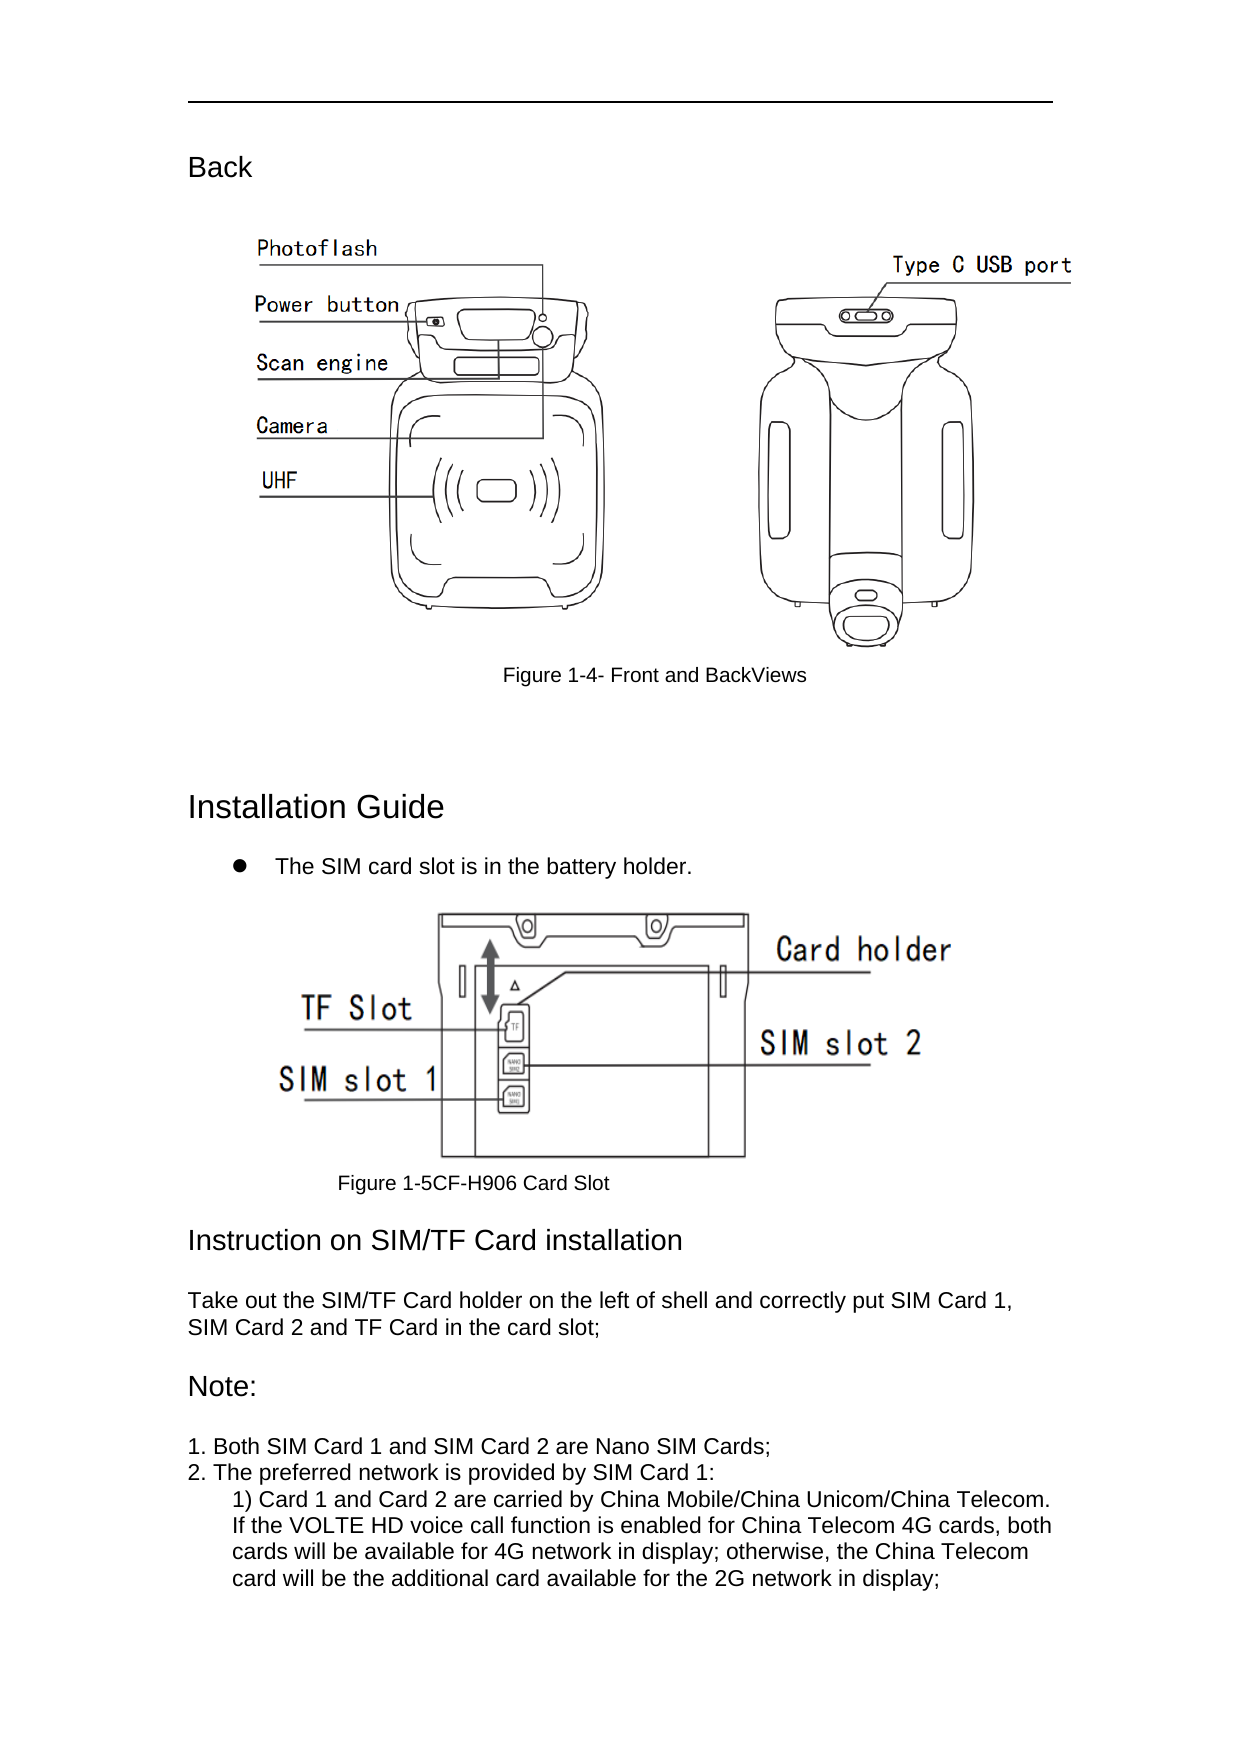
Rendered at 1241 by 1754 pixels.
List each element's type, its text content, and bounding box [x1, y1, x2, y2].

picture [231, 213, 1103, 663]
subtitle Back [187, 150, 1053, 183]
text 1. Both SIM Card 1 and SIM Card 2 are Nano SIM Cards; [187, 1433, 1053, 1459]
text 1) Card 1 and Card 2 are carried by China Mobile/China Unicom/China Telecom. If the VOLTE HD voice call function is enabled for China Telecom 4G cards, both cards will be available for 4G network in display; otherwise, the China Telecom card will be the additional card available for the 2G network in display; [232, 1486, 1053, 1591]
text Figure 1-4- Front and BackViews [503, 663, 1053, 687]
text Figure 1-5CF-H906 Card Slot [337, 1170, 1053, 1194]
text Take out the SIM/TF Card holder on the left of shell and correctly put SIM Card 1, SIM Card 2 and TF Card in the card slot; [187, 1287, 1053, 1340]
picture [187, 879, 1019, 1171]
subtitle Installation Guide [187, 787, 1053, 826]
text 2. The preferred network is provided by SIM Card 1: [187, 1459, 1053, 1486]
subtitle Note: [187, 1369, 1053, 1403]
list The SIM card slot is in the battery holder. [231, 853, 1053, 879]
subtitle Instruction on SIM/TF Card installation [187, 1223, 1053, 1257]
